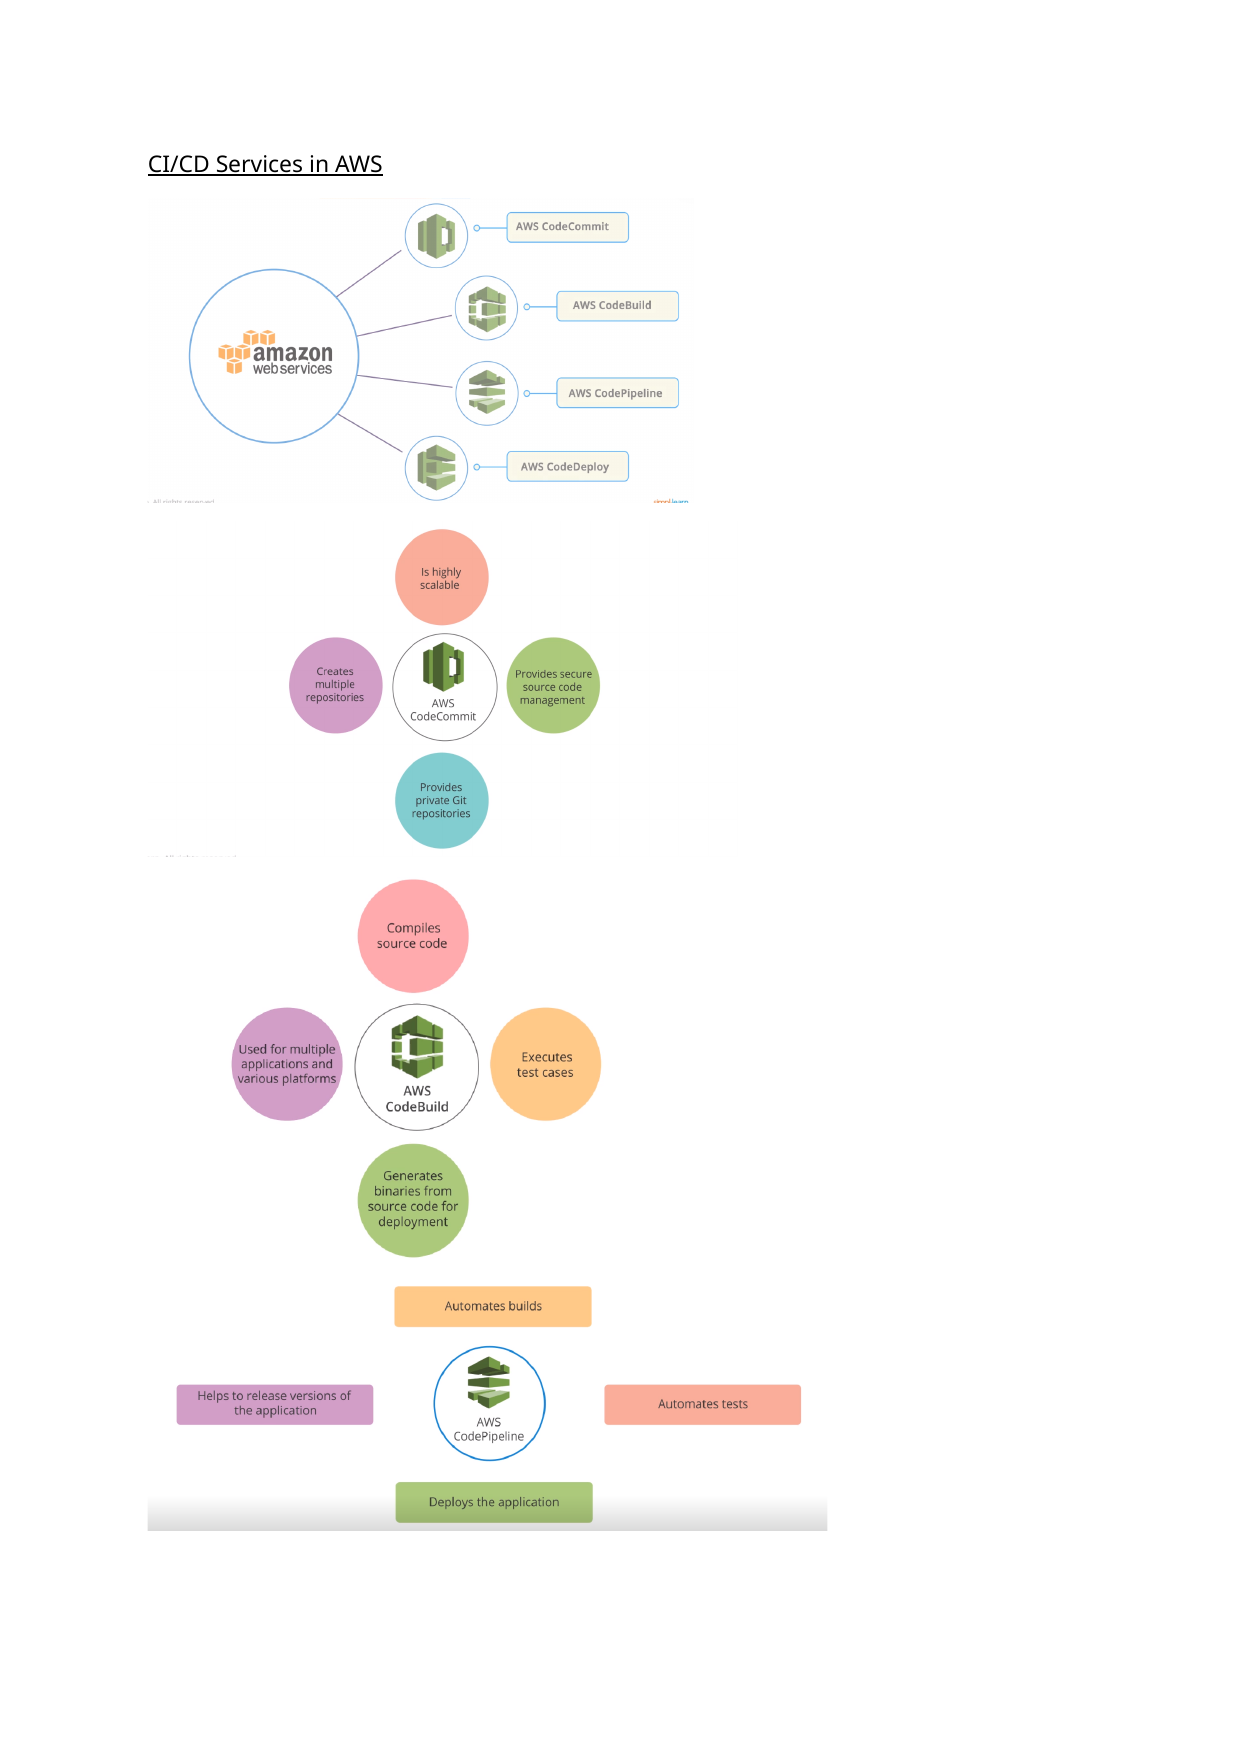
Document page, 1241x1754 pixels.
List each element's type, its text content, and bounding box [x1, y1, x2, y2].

text CI/CD Services in AWS [148, 148, 1093, 179]
picture [147, 198, 694, 503]
picture [147, 875, 706, 1260]
picture [147, 521, 738, 857]
picture [147, 1278, 828, 1531]
